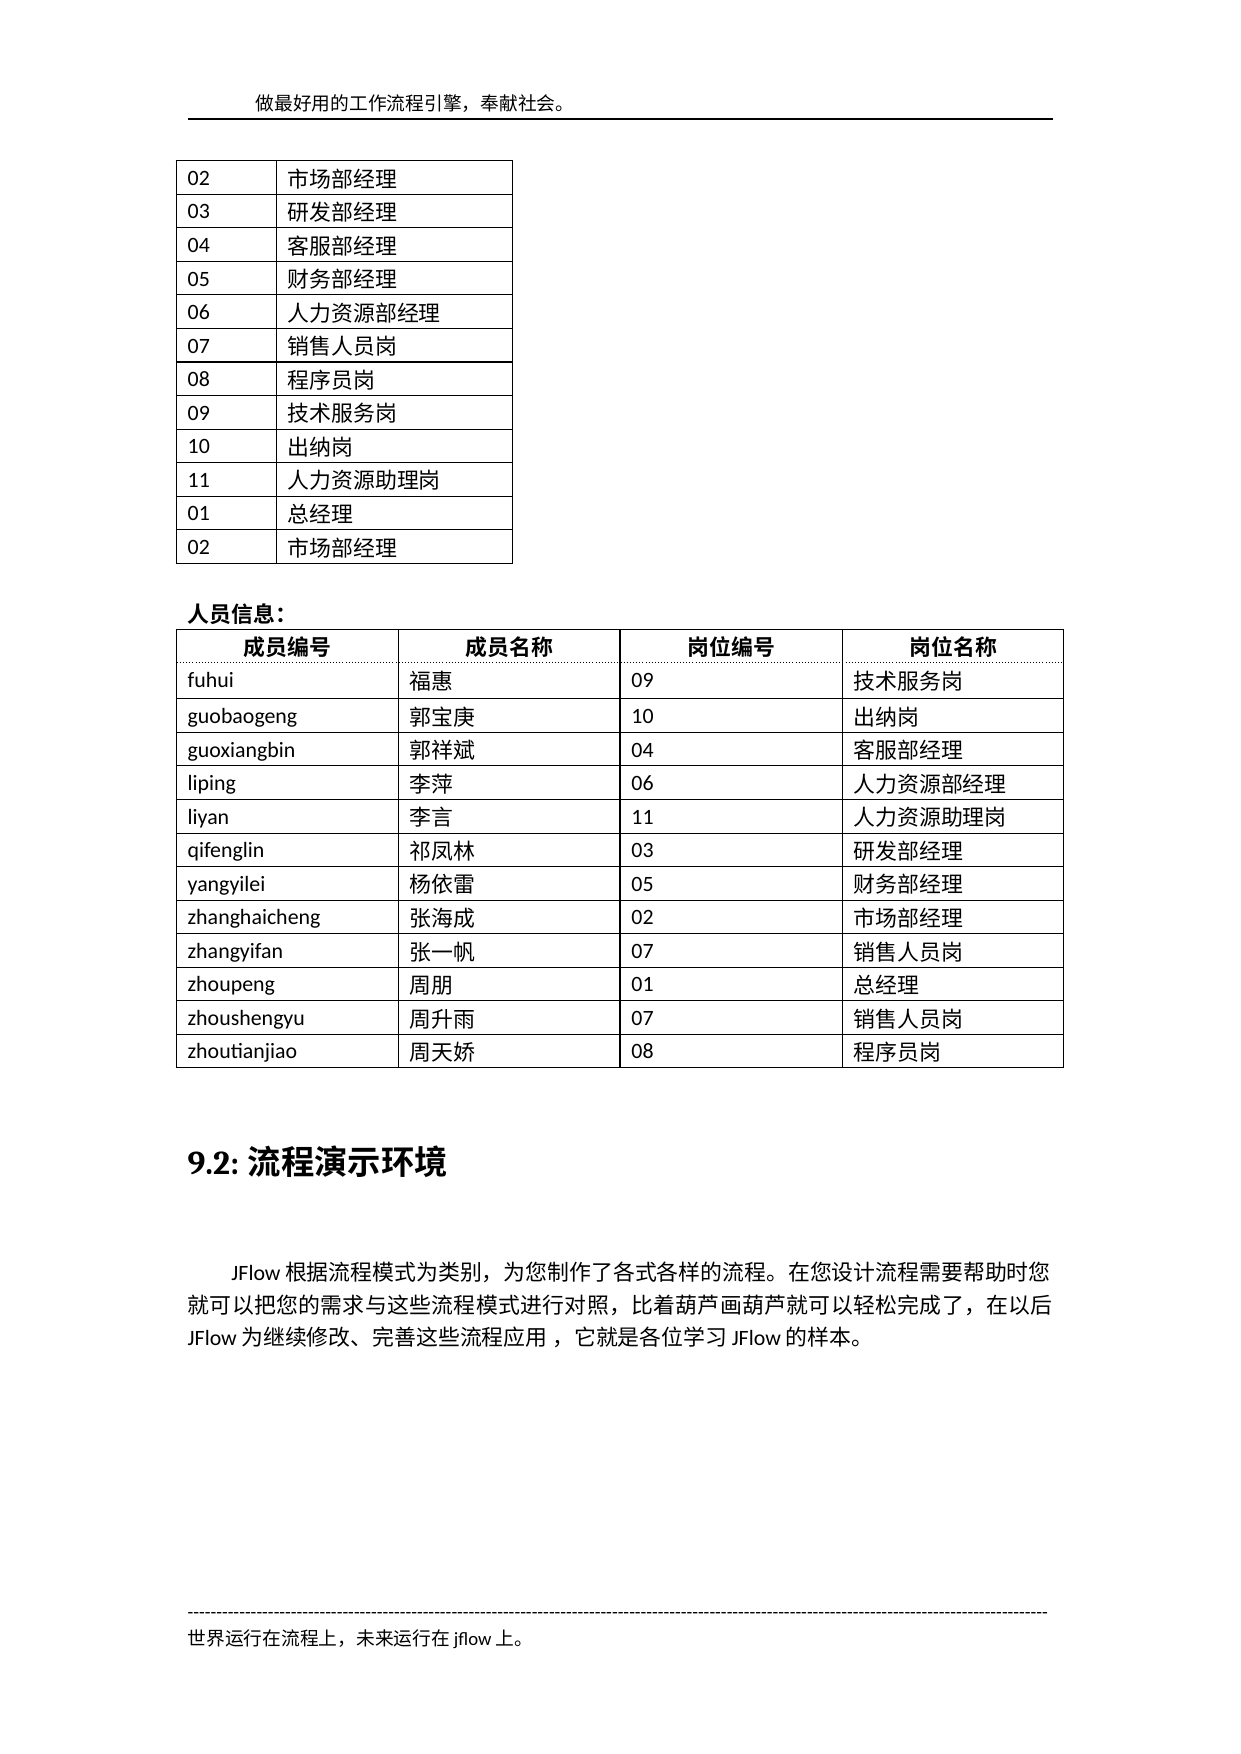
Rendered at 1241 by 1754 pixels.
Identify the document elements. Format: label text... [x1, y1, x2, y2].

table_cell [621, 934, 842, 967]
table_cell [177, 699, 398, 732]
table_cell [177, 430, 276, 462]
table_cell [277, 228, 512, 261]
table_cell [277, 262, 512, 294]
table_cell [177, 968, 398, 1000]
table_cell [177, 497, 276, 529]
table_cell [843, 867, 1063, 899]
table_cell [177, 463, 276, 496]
text 人员信息： [187, 596, 1053, 629]
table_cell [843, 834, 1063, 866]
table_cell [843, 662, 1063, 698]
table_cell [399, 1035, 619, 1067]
text JFlow根据流程模式为类别，为您制作了各式各样的流程。在您设计流程需要帮助时您就可以把您的需求与这些流程模式进行对照，比着葫芦画葫芦就可以轻松完成了，在以后JFlow为继续修改、完善这些流程应用 ，它就是各位学习JFlow的样本。 [187, 1255, 1053, 1352]
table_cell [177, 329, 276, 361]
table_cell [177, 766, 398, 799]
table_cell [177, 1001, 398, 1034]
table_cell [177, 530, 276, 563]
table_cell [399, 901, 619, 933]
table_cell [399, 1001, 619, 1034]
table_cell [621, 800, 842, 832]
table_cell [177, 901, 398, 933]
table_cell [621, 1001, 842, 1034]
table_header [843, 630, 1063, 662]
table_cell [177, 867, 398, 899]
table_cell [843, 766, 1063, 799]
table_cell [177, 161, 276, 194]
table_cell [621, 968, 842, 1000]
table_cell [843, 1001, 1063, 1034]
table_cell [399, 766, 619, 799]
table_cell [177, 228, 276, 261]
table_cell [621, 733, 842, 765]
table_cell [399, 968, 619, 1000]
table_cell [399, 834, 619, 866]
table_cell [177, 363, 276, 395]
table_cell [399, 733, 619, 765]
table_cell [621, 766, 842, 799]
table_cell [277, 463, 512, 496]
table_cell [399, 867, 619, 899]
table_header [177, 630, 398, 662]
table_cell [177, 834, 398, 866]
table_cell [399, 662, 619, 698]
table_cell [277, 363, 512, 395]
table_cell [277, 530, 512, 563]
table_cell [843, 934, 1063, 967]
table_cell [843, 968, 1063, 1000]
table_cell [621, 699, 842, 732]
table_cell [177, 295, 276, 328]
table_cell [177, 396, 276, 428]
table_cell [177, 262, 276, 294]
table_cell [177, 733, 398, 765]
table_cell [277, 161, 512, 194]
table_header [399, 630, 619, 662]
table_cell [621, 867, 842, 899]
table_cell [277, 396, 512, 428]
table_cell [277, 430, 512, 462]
subtitle 流程演示环境 [187, 1128, 1053, 1193]
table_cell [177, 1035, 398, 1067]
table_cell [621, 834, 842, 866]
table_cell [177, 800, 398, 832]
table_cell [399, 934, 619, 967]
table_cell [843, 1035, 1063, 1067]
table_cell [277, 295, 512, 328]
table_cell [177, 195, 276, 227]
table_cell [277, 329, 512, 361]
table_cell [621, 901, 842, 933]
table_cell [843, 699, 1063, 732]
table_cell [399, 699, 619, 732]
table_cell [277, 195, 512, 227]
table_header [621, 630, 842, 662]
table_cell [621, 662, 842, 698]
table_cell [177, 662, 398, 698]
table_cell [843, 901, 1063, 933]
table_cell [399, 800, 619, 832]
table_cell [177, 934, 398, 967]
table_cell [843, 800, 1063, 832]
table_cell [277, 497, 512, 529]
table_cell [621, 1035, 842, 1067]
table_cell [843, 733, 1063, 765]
